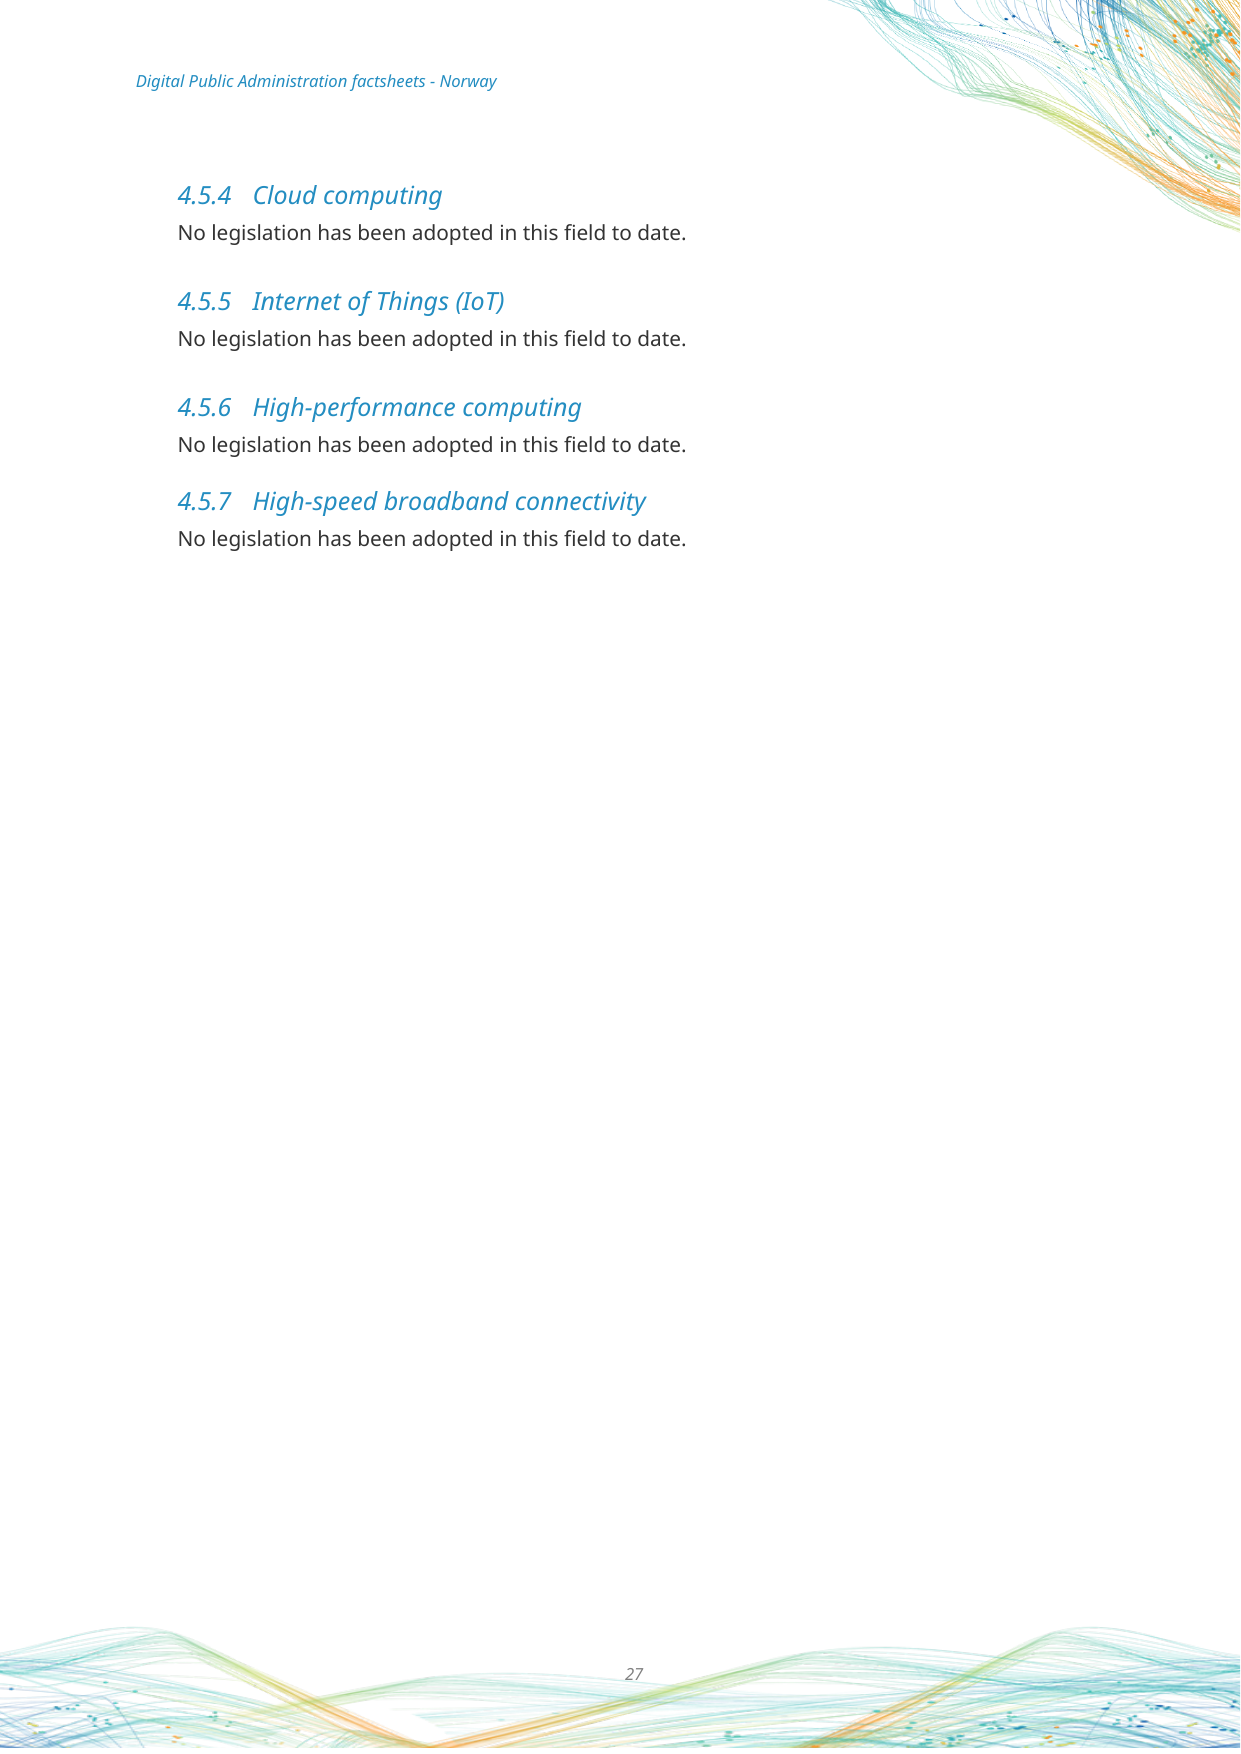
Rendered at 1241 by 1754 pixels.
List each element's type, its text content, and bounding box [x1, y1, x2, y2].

picture [815, 0, 1241, 250]
subtitle Cloud computing [177, 177, 1092, 211]
text No legislation has been adopted in this field to date. [177, 524, 1092, 552]
picture [0, 1602, 1241, 1748]
text No legislation has been adopted in this field to date. [177, 324, 1092, 352]
subtitle High-performance computing [177, 390, 1092, 424]
subtitle Internet of Things (IoT) [177, 283, 1092, 318]
text No legislation has been adopted in this field to date. [177, 218, 1092, 246]
text No legislation has been adopted in this field to date. [177, 430, 1092, 458]
subtitle High-speed broadband connectivity [177, 483, 1092, 518]
